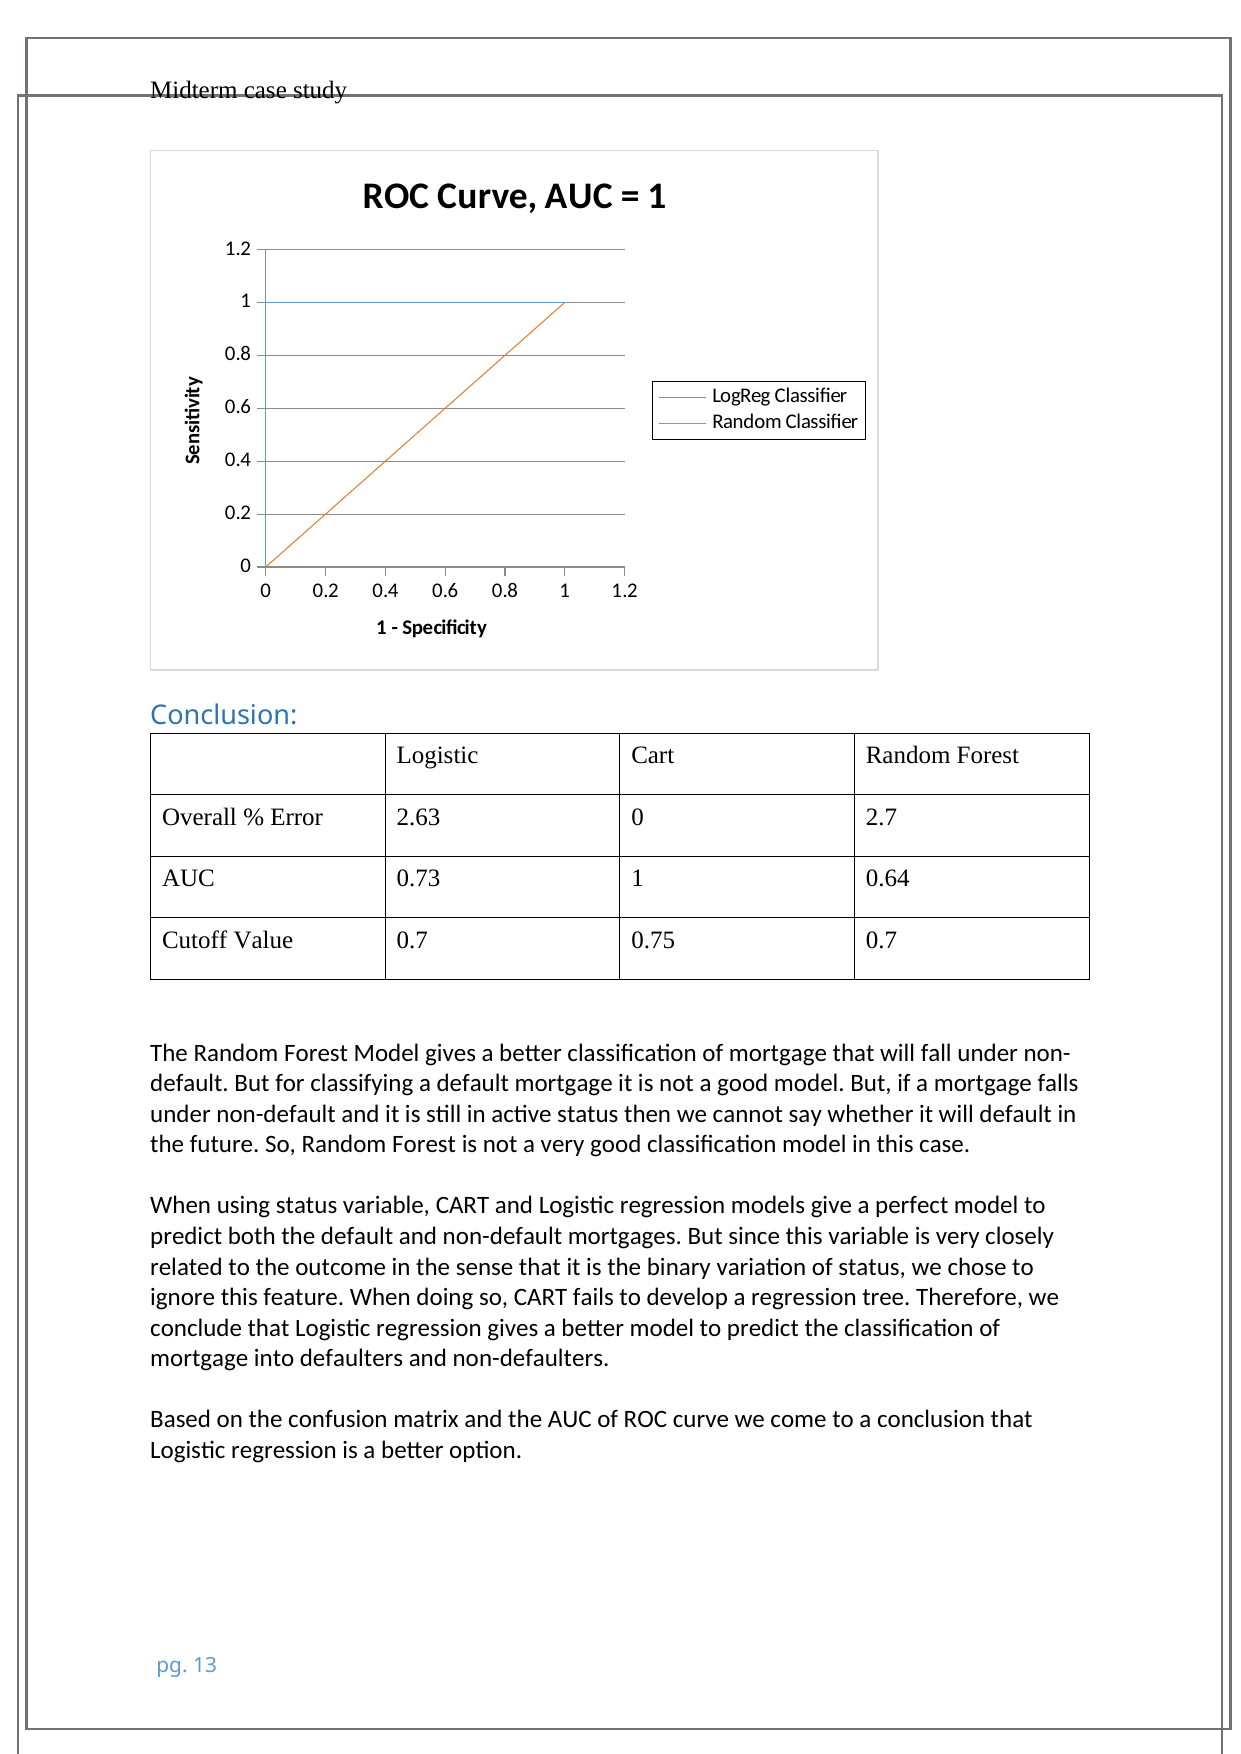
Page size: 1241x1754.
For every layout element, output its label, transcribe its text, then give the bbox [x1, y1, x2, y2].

table_cell Cutoff Value [151, 918, 385, 978]
table_cell 1 [620, 857, 854, 917]
table_cell 2.63 [386, 795, 619, 856]
table_header [151, 734, 385, 794]
table_cell AUC [151, 857, 385, 917]
subtitle Conclusion: [150, 696, 1090, 733]
text When using status variable, CART and Logistic regression models give a perfect model to predict both the default and non-default mortgages. But since this variable is very closely related to the outcome in the sense that it is the binary variation of status, we chose to ignore this feature. When doing so, CART fails to develop a regression tree. Therefore, we conclude that Logistic regression gives a better model to predict the classification of mortgage into defaulters and non-defaulters. [150, 1190, 1090, 1373]
text The Random Forest Model gives a better classification of mortgage that will fall under non-default. But for classifying a default mortgage it is not a good model. But, if a mortgage falls under non-default and it is still in active status then we cannot say whether it will default in the future. So, Random Forest is not a very good classification model in this case. [150, 1037, 1090, 1159]
text Based on the confusion matrix and the AUC of ROC curve we come to a conclusion that Logistic regression is a better option. [150, 1403, 1090, 1464]
table_cell 0.73 [386, 857, 619, 917]
table_header Cart [620, 734, 854, 794]
table_header Random Forest [855, 734, 1089, 794]
table_cell 0.7 [386, 918, 619, 978]
table_header Logistic [386, 734, 619, 794]
table_cell 0.75 [620, 918, 854, 978]
table_cell Overall % Error [151, 795, 385, 856]
table_cell 0 [620, 795, 854, 856]
table_cell 0.7 [855, 918, 1089, 978]
table_cell 2.7 [855, 795, 1089, 856]
table_cell 0.64 [855, 857, 1089, 917]
